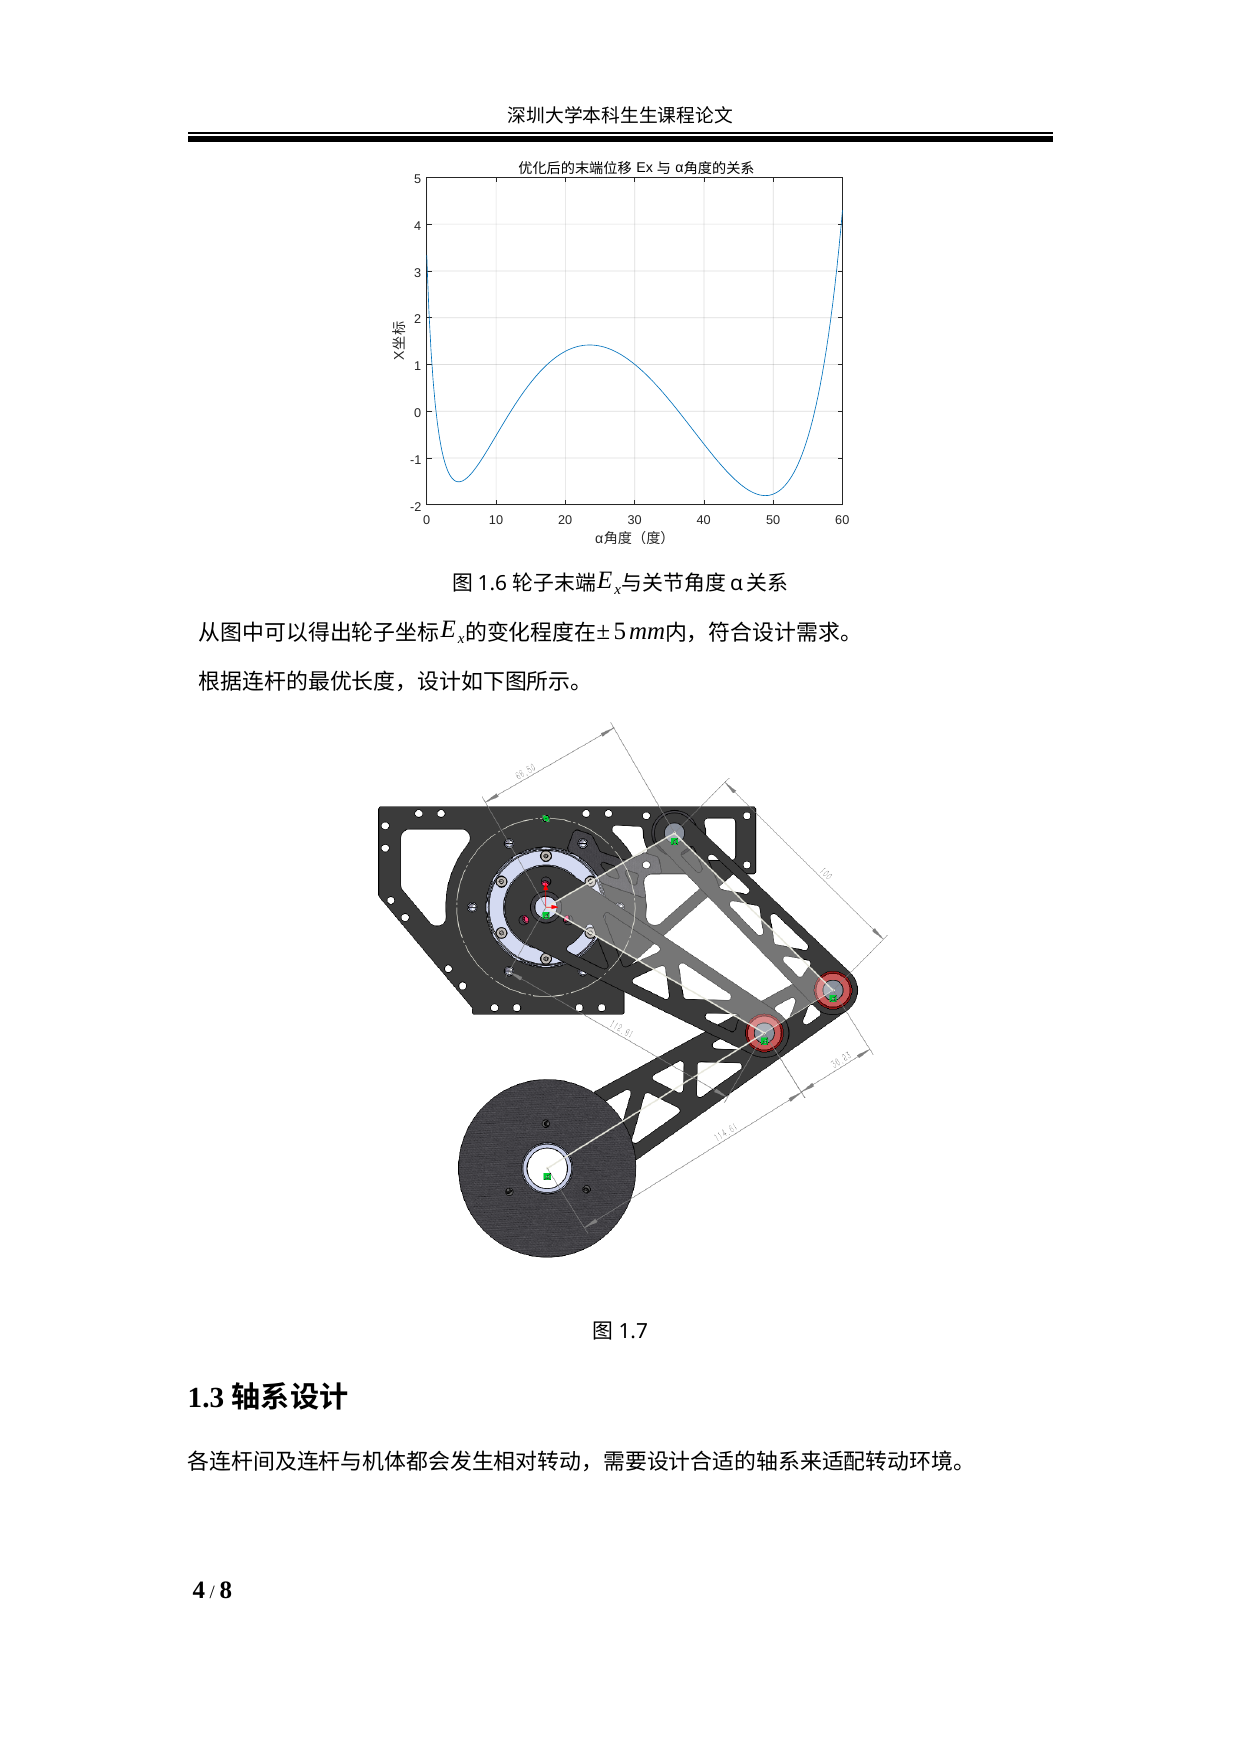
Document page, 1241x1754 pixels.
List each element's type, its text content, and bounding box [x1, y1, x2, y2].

subtitle 轴系设计 [187, 1362, 1053, 1427]
text 根据连杆的最优长度，设计如下图所示。 [187, 663, 1053, 696]
picture [336, 712, 904, 1269]
text 从图中可以得出轮子坐标的变化程度在内，符合设计需求。 [187, 615, 1053, 647]
text 各连杆间及连杆与机体都会发生相对转动，需要设计合适的轴系来适配转动环境。 [187, 1443, 1053, 1476]
text 图 1.7 [187, 1313, 1053, 1346]
text 图 1.6 轮子末端与关节角度α关系 [187, 566, 1053, 598]
